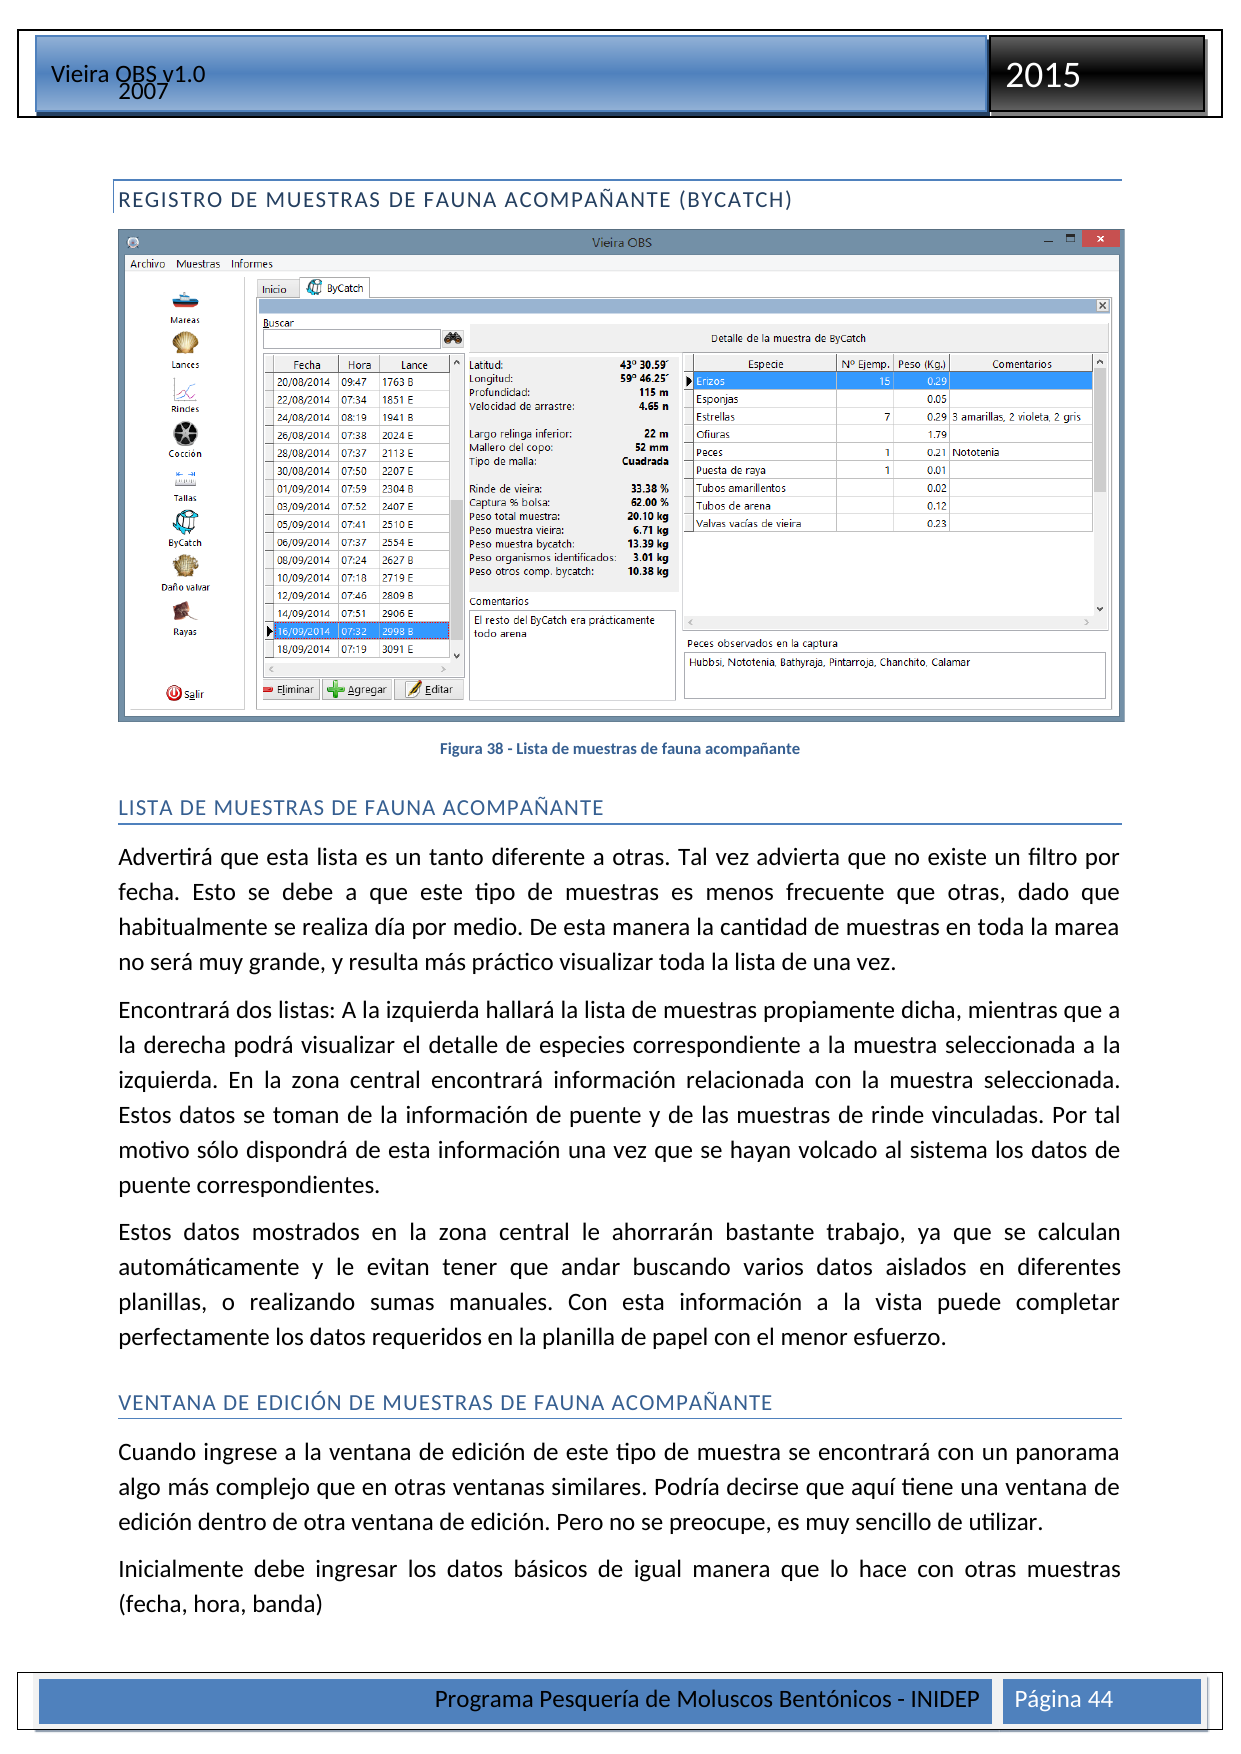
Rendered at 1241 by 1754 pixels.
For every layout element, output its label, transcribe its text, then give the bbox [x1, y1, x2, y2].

picture [118, 229, 1125, 722]
subtitle Registro de muestras de fauna acompañante (ByCatch) [114, 181, 1122, 213]
text Estos datos mostrados en la zona central le ahorrarán bastante trabajo, ya que se calculan automáticamente y le evitan tener que andar buscando varios datos aislados en diferentes planillas, o realizando sumas manuales. Con esta información a la vista puede completar perfectamente los datos requeridos en la planilla de papel con el menor esfuerzo. [118, 1216, 1122, 1352]
text Figura 38 - Lista de muestras de fauna acompañante [118, 738, 1122, 759]
subtitle Lista de muestras de fauna acompañante [118, 793, 1122, 823]
text Cuando ingrese a la ventana de edición de este tipo de muestra se encontrará con un panorama algo más complejo que en otras ventanas similares. Podría decirse que aquí tiene una ventana de edición dentro de otra ventana de edición. Pero no se preocupe, es muy sencillo de utilizar. [118, 1436, 1122, 1536]
text Advertirá que esta lista es un tanto diferente a otras. Tal vez advierta que no existe un filtro por fecha. Esto se debe a que este tipo de muestras es menos frecuente que otras, dado que habitualmente se realiza día por medio. De esta manera la cantidad de muestras en toda la marea no será muy grande, y resulta más práctico visualizar toda la lista de una vez. [118, 841, 1122, 977]
text Encontrará dos listas: A la izquierda hallará la lista de muestras propiamente dicha, mientras que a la derecha podrá visualizar el detalle de especies correspondiente a la muestra seleccionada a la izquierda. En la zona central encontrará información relacionada con la muestra seleccionada. Estos datos se toman de la información de puente y de las muestras de rinde vinculadas. Por tal motivo sólo dispondrá de esta información una vez que se hayan volcado al sistema los datos de puente correspondientes. [118, 994, 1122, 1199]
subtitle Ventana de edición de muestras de fauna acompañante [118, 1388, 1122, 1418]
text Inicialmente debe ingresar los datos básicos de igual manera que lo hace con otras muestras (fecha, hora, banda) [118, 1553, 1122, 1619]
